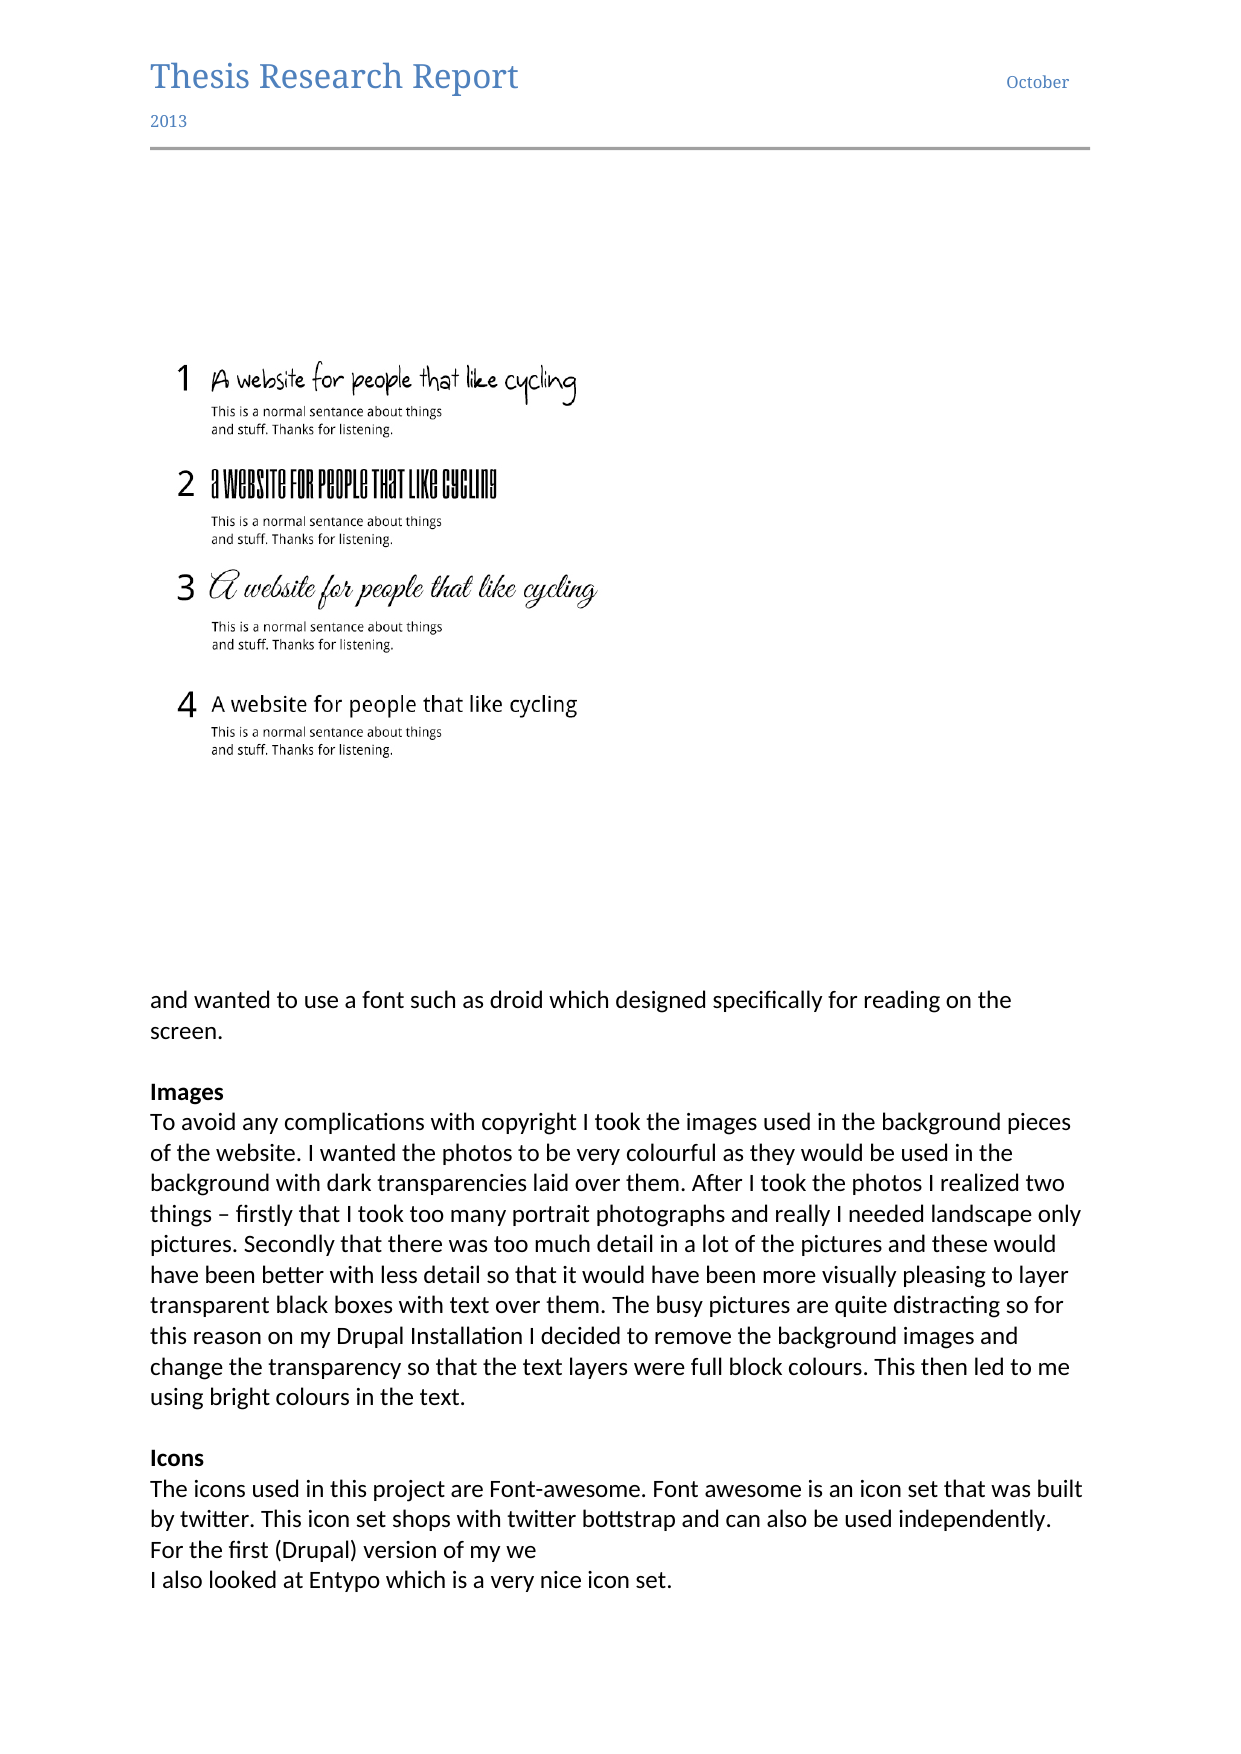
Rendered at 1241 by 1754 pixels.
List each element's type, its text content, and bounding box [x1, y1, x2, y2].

text Icons [150, 1442, 1090, 1473]
picture [150, 190, 1240, 954]
text The icons used in this project are Font-awesome. Font awesome is an icon set that was built by twitter. This icon set shops with twitter bottstrap and can also be used independently. For the first (Drupal) version of my we [150, 1473, 1090, 1564]
text I also looked at Entypo which is a very nice icon set. [150, 1564, 1090, 1595]
text and wanted to use a font such as droid which designed specifically for reading on the screen. [150, 984, 1090, 1045]
text To avoid any complications with copyright I took the images used in the background pieces of the website. I wanted the photos to be very colourful as they would be used in the background with dark transparencies laid over them. After I took the photos I realized two things – firstly that I took too many portrait photographs and really I needed landscape only pictures. Secondly that there was too much detail in a lot of the pictures and these would have been better with less detail so that it would have been more visually pleasing to layer transparent black boxes with text over them. The busy pictures are quite distracting so for this reason on my Drupal Installation I decided to remove the background images and change the transparency so that the text layers were full block colours. This then led to me using bright colours in the text. [150, 1106, 1090, 1412]
text Images [150, 1076, 1090, 1106]
